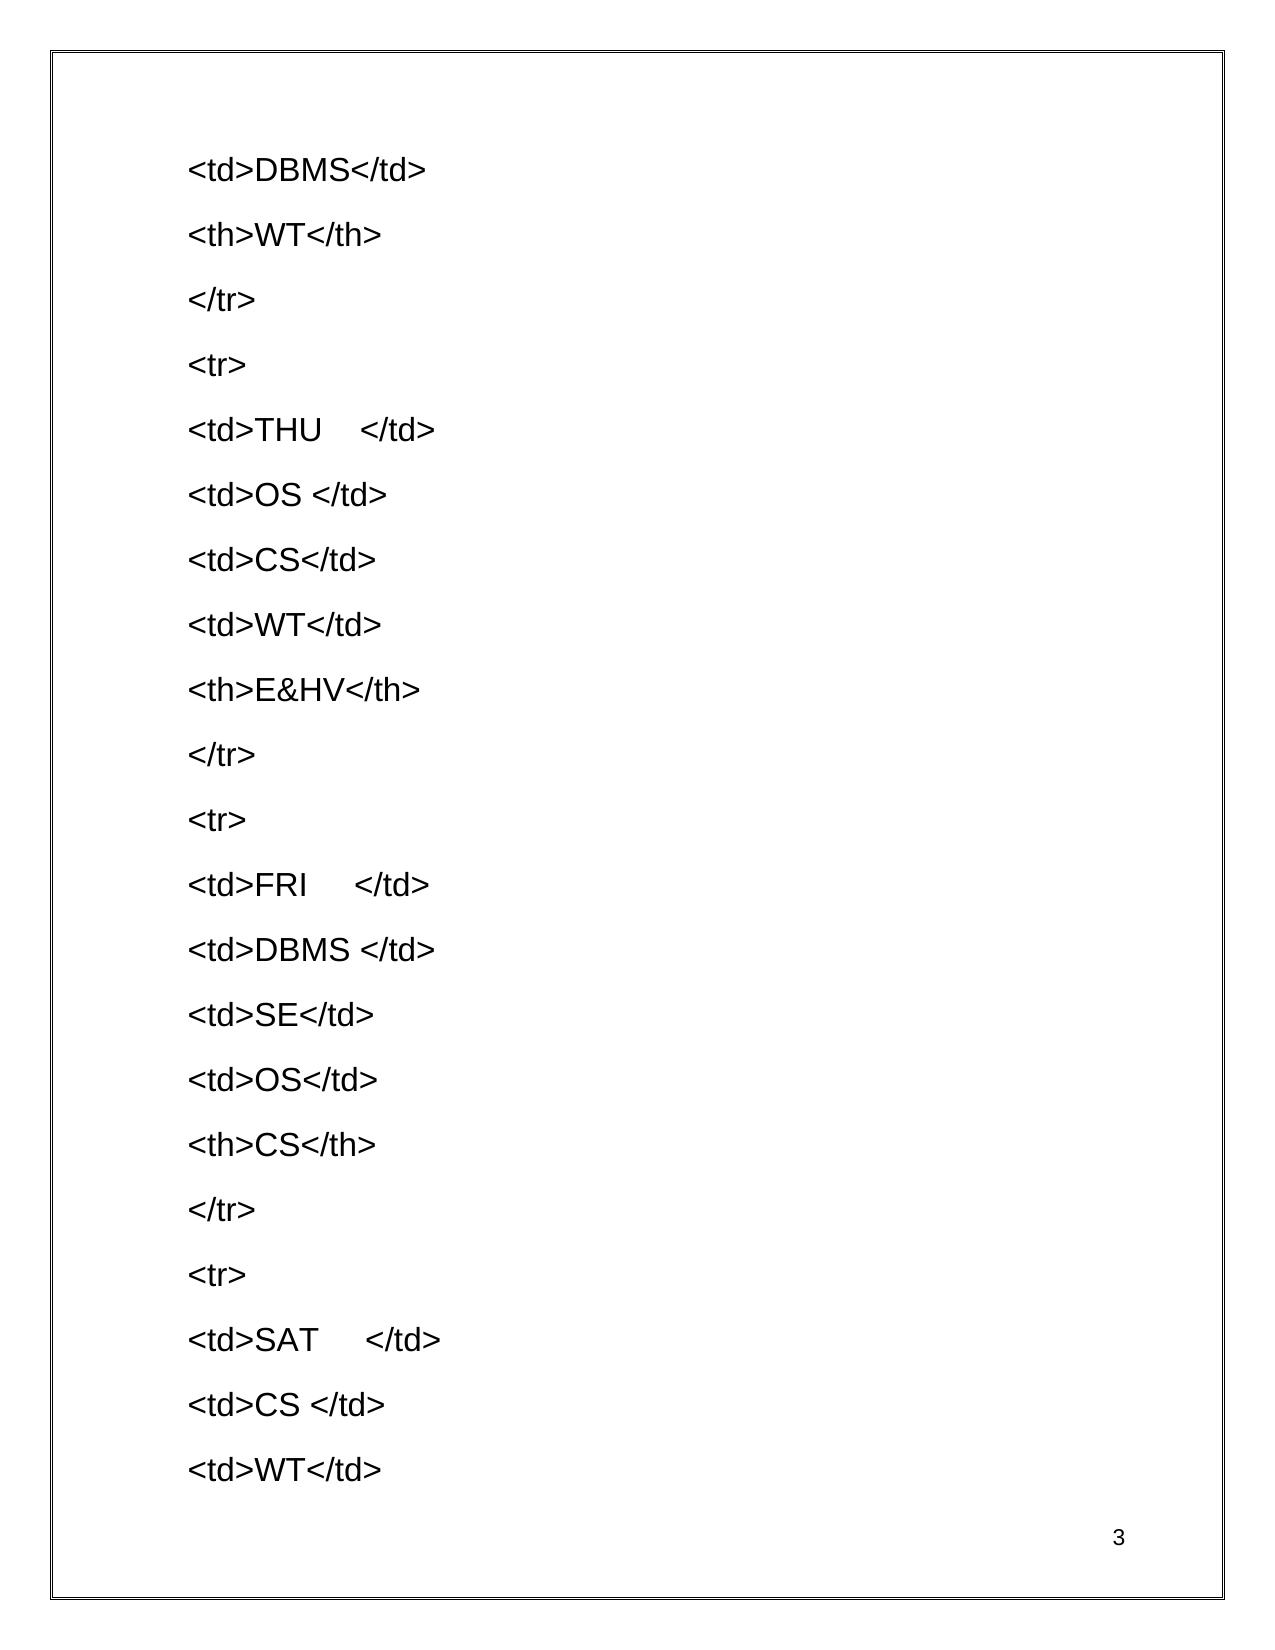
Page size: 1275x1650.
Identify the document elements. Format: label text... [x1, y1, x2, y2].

text <td>DBMS</td> [187, 150, 1125, 188]
text </tr> [187, 1190, 1125, 1228]
text <th>E&HV</th> [187, 670, 1125, 708]
text <td>SAT </td> [187, 1320, 1125, 1358]
text <td>WT</td> [187, 1450, 1125, 1488]
text <td>FRI </td> [187, 865, 1125, 903]
text <tr> [187, 800, 1125, 838]
text <td>THU </td> [187, 410, 1125, 448]
text <td>DBMS </td> [187, 930, 1125, 968]
text </tr> [187, 735, 1125, 773]
text <th>WT</th> [187, 215, 1125, 253]
text <td>OS</td> [187, 1060, 1125, 1098]
text <td>WT</td> [187, 605, 1125, 643]
text <tr> [187, 1255, 1125, 1293]
text <th>CS</th> [187, 1125, 1125, 1163]
text <td>SE</td> [187, 995, 1125, 1033]
text <td>CS </td> [187, 1385, 1125, 1423]
text <td>CS</td> [187, 540, 1125, 578]
text </tr> [187, 280, 1125, 318]
text <tr> [187, 345, 1125, 383]
text <td>OS </td> [187, 475, 1125, 513]
